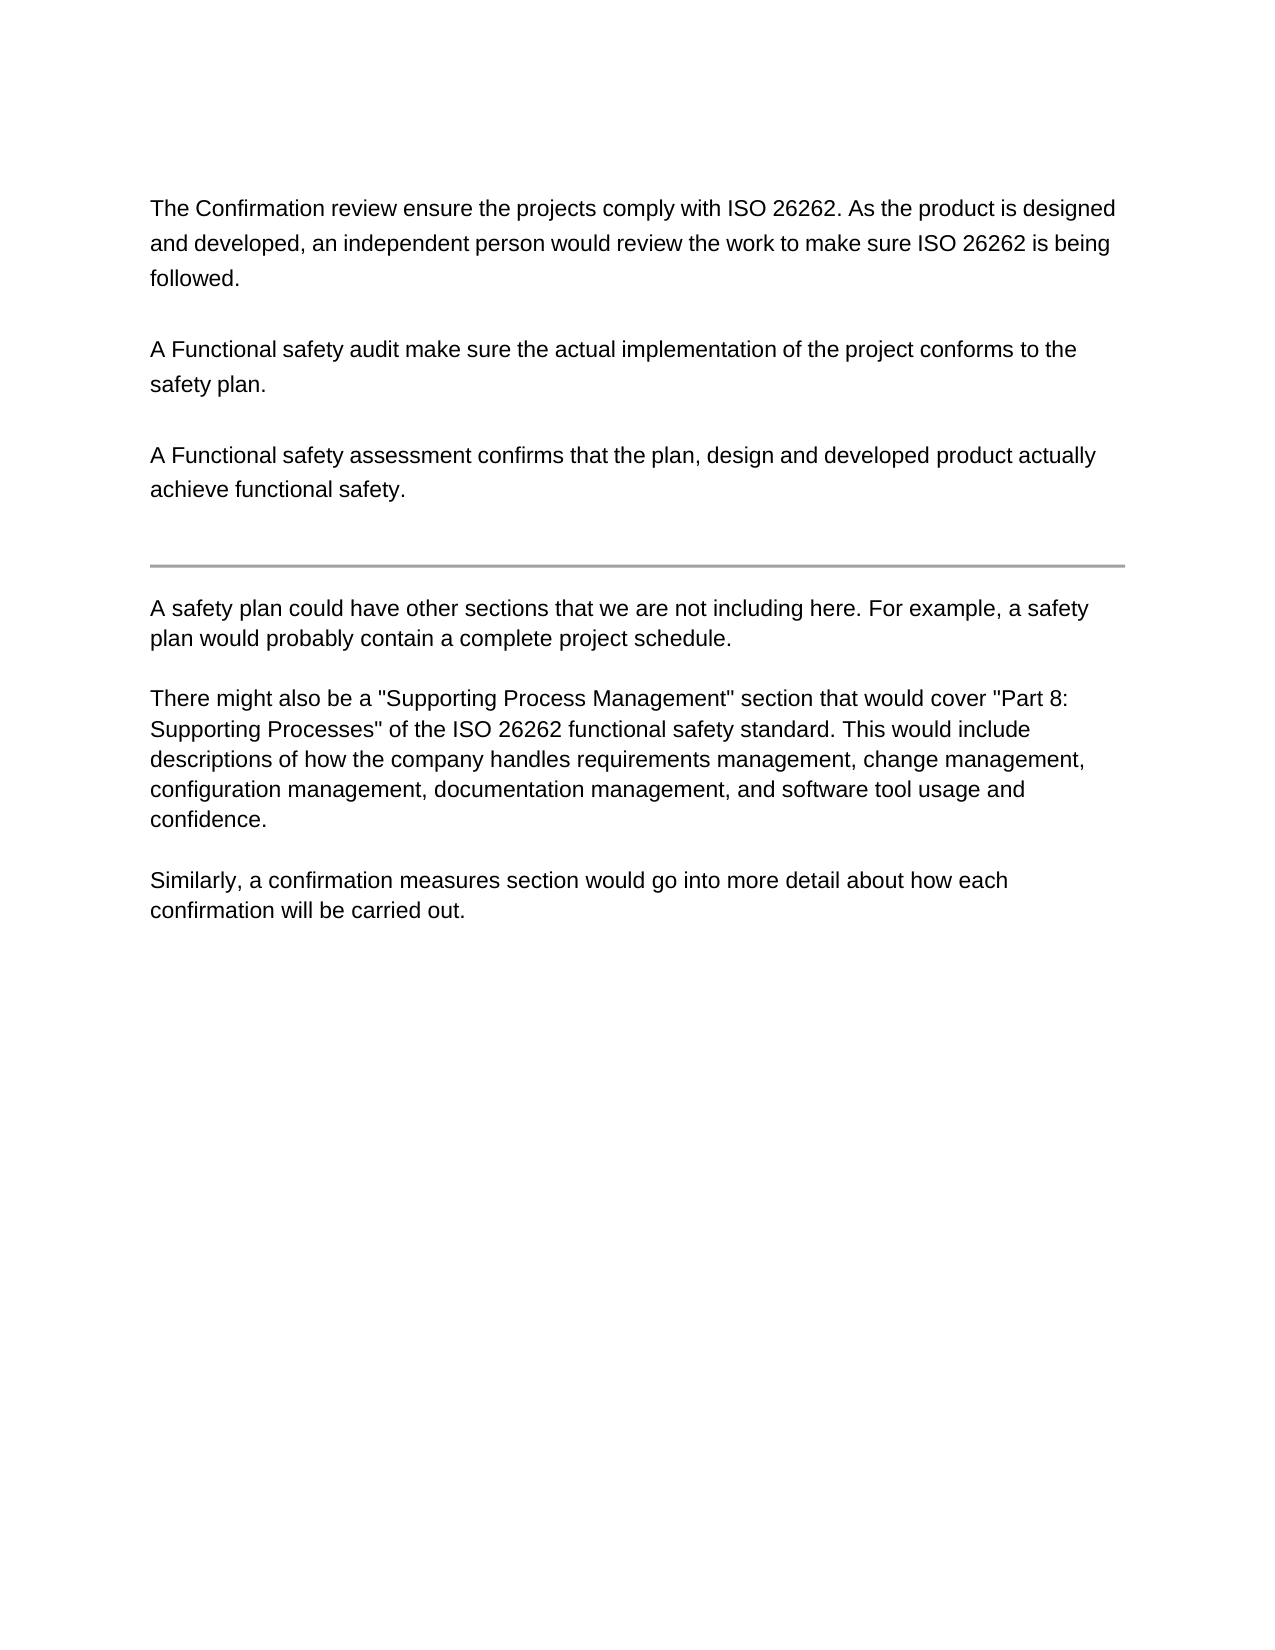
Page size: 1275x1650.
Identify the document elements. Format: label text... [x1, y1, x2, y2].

text A Functional safety audit make sure the actual implementation of the project conforms to the safety plan. [150, 327, 1125, 398]
text Similarly, a confirmation measures section would go into more detail about how each confirmation will be carried out. [150, 867, 1125, 923]
text A Functional safety assessment confirms that the plan, design and developed product actually achieve functional safety. [150, 433, 1125, 504]
text A safety plan could have other sections that we are not including here. For example, a safety plan would probably contain a complete project schedule. [150, 595, 1125, 651]
text The Confirmation review ensure the projects comply with ISO 26262. As the product is designed and developed, an independent person would review the work to make sure ISO 26262 is being followed. [150, 185, 1125, 292]
text There might also be a "Supporting Process Management" section that would cover "Part 8: Supporting Processes" of the ISO 26262 functional safety standard. This would include descriptions of how the company handles requirements management, change management, configuration management, documentation management, and software tool usage and confidence. [150, 685, 1125, 833]
